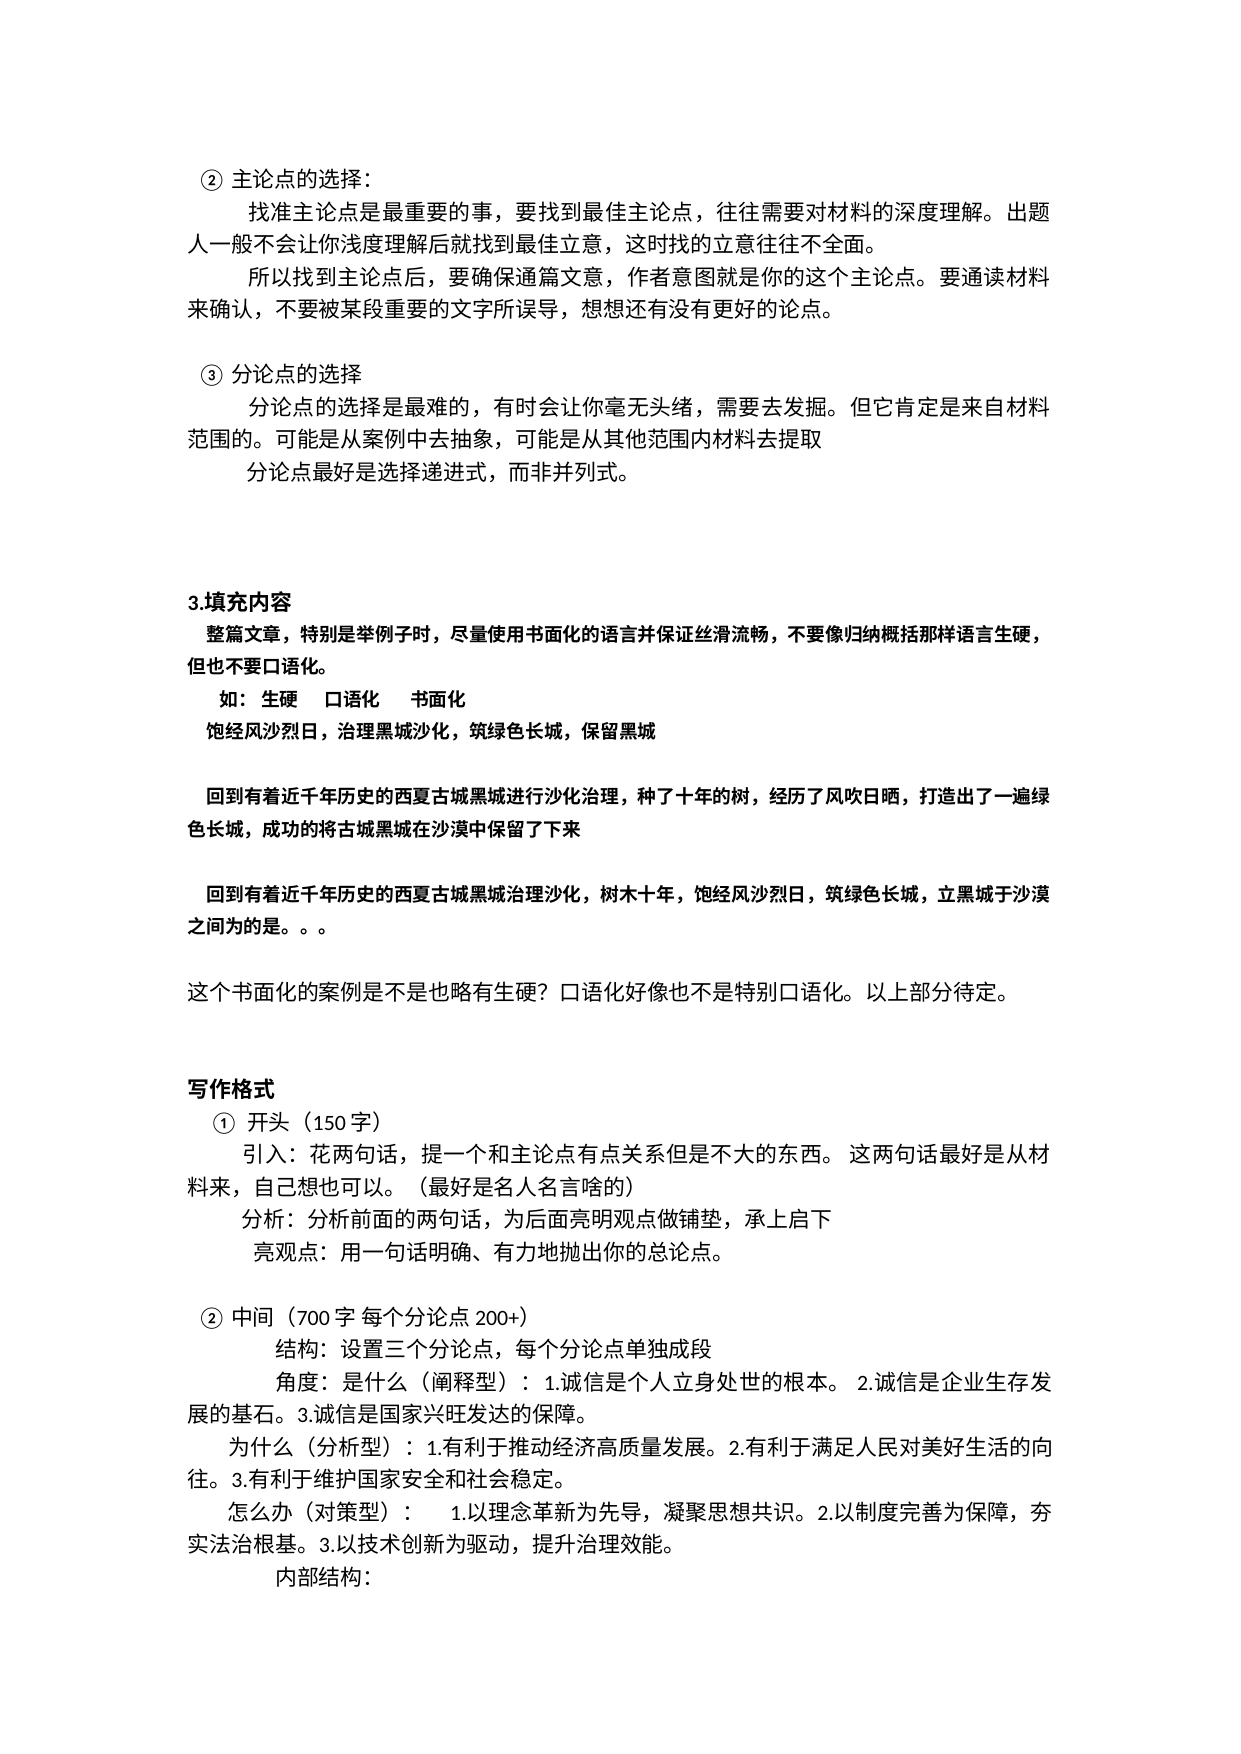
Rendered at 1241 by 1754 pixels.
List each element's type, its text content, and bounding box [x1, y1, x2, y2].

text 回到有着近千年历史的西夏古城黑城进行沙化治理，种了十年的树，经历了风吹日晒，打造出了一遍绿色长城，成功的将古城黑城在沙漠中保留了下来 [187, 779, 1053, 844]
text 饱经风沙烈日，治理黑城沙化，筑绿色长城，保留黑城 [187, 714, 1053, 747]
text 写作格式 [187, 1072, 1053, 1104]
text 3.填充内容 [187, 584, 1053, 617]
list 开头（150字） [209, 1104, 1053, 1137]
text 找准主论点是最重要的事，要找到最佳主论点，往往需要对材料的深度理解。出题人一般不会让你浅度理解后就找到最佳立意，这时找的立意往往不全面。 [187, 194, 1053, 259]
text 内部结构： [187, 1559, 1053, 1592]
text 亮观点：用一句话明确、有力地抛出你的总论点。 [187, 1234, 1053, 1267]
text 整篇文章，特别是举例子时，尽量使用书面化的语言并保证丝滑流畅，不要像归纳概括那样语言生硬，但也不要口语化。 [187, 617, 1053, 682]
text ②中间（700字 每个分论点200+） [187, 1299, 1053, 1332]
text 所以找到主论点后，要确保通篇文意，作者意图就是你的这个主论点。要通读材料来确认，不要被某段重要的文字所误导，想想还有没有更好的论点。 [187, 259, 1053, 324]
text 结构：设置三个分论点，每个分论点单独成段 [187, 1332, 1053, 1364]
text 如： 生硬 口语化 书面化 [187, 682, 1053, 714]
text 分论点最好是选择递进式，而非并列式。 [187, 454, 1053, 487]
text 分论点的选择是最难的，有时会让你毫无头绪，需要去发掘。但它肯定是来自材料范围的。可能是从案例中去抽象，可能是从其他范围内材料去提取 [187, 389, 1053, 454]
text 这个书面化的案例是不是也略有生硬？口语化好像也不是特别口语化。以上部分待定。 [187, 974, 1053, 1007]
text ③分论点的选择 [187, 357, 1053, 389]
text 引入：花两句话，提一个和主论点有点关系但是不大的东西。 这两句话最好是从材料来，自己想也可以。（最好是名人名言啥的） [187, 1137, 1053, 1202]
text 怎么办（对策型）： 1.以理念革新为先导，凝聚思想共识。2.以制度完善为保障，夯实法治根基。3.以技术创新为驱动，提升治理效能。 [187, 1494, 1053, 1559]
text 分析：分析前面的两句话，为后面亮明观点做铺垫，承上启下 [187, 1202, 1053, 1234]
text 为什么（分析型）：1.有利于推动经济高质量发展。2.有利于满足人民对美好生活的向往。3.有利于维护国家安全和社会稳定。 [187, 1429, 1053, 1494]
text 回到有着近千年历史的西夏古城黑城治理沙化，树木十年，饱经风沙烈日，筑绿色长城，立黑城于沙漠之间为的是。。。 [187, 877, 1053, 942]
text ②主论点的选择： [187, 162, 1053, 194]
text 角度：是什么（阐释型）：1.诚信是个人立身处世的根本。 2.诚信是企业生存发展的基石。3.诚信是国家兴旺发达的保障。 [187, 1364, 1053, 1429]
